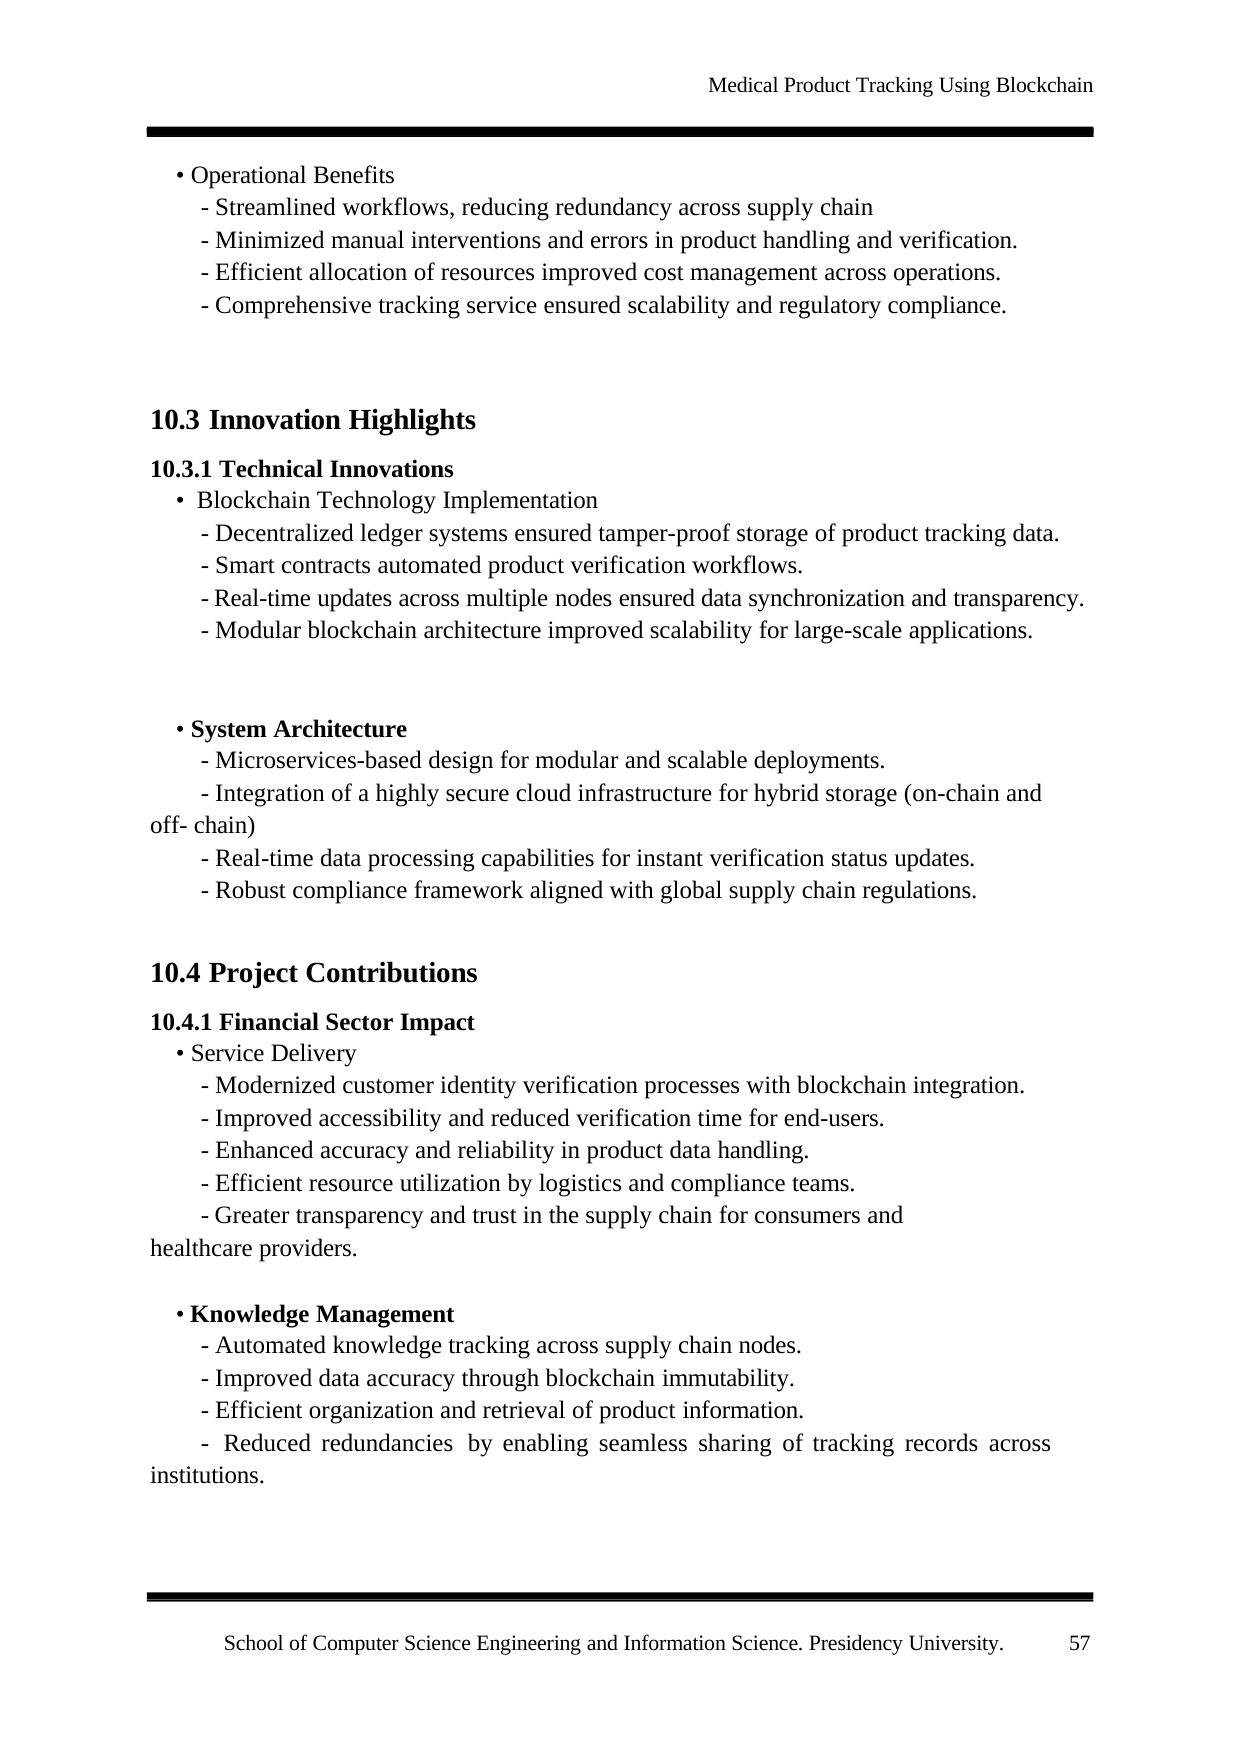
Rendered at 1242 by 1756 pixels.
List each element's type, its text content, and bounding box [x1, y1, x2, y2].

list Integration of a highly secure cloud infrastructure for hybrid storage (on-chain and off- chain) [150, 778, 1081, 839]
list Smart contracts automated product verification workflows. [201, 550, 1153, 579]
subtitle System Architecture [176, 714, 1153, 743]
list Microservices-based design for modular and scalable deployments. [201, 745, 1153, 774]
list Service Delivery [176, 1038, 1153, 1067]
list Greater transparency and trust in the supply chain for consumers and healthcare providers. [150, 1200, 1004, 1262]
list Improved data accuracy through blockchain immutability. [201, 1363, 1153, 1391]
subtitle Knowledge Management [176, 1299, 1153, 1327]
list Modular blockchain architecture improved scalability for large-scale applications. [201, 615, 1153, 644]
list Real-time updates across multiple nodes ensured data synchronization and transparency. [201, 583, 1153, 612]
list Streamlined workflows, reducing redundancy across supply chain [201, 192, 1153, 221]
list Enhanced accuracy and reliability in product data handling. [201, 1135, 1153, 1164]
list Comprehensive tracking service ensured scalability and regulatory compliance. [201, 290, 1153, 318]
list Reduced redundancies by enabling seamless sharing of tracking records across institutions. [150, 1428, 1076, 1489]
list Modernized customer identity verification processes with blockchain integration. [201, 1070, 1153, 1099]
subtitle Financial Sector Impact [150, 1007, 1153, 1036]
subtitle Project Contributions [150, 955, 1153, 988]
list Robust compliance framework aligned with global supply chain regulations. [201, 875, 1153, 904]
list Decentralized ledger systems ensured tamper-proof storage of product tracking data. [201, 518, 1153, 547]
subtitle Technical Innovations [150, 454, 1153, 483]
list Efficient resource utilization by logistics and compliance teams. [201, 1168, 1153, 1197]
list Automated knowledge tracking across supply chain nodes. [201, 1330, 1153, 1359]
list Minimized manual interventions and errors in product handling and verification. [201, 225, 1153, 253]
list Efficient organization and retrieval of product information. [201, 1395, 1153, 1424]
list Blockchain Technology Implementation [176, 485, 1153, 514]
list Improved accessibility and reduced verification time for end-users. [201, 1103, 1153, 1132]
list Real-time data processing capabilities for instant verification status updates. [201, 843, 1153, 871]
list Efficient allocation of resources improved cost management across operations. [201, 257, 1153, 286]
subtitle Innovation Highlights [150, 402, 1153, 436]
list Operational Benefits [176, 160, 1153, 188]
